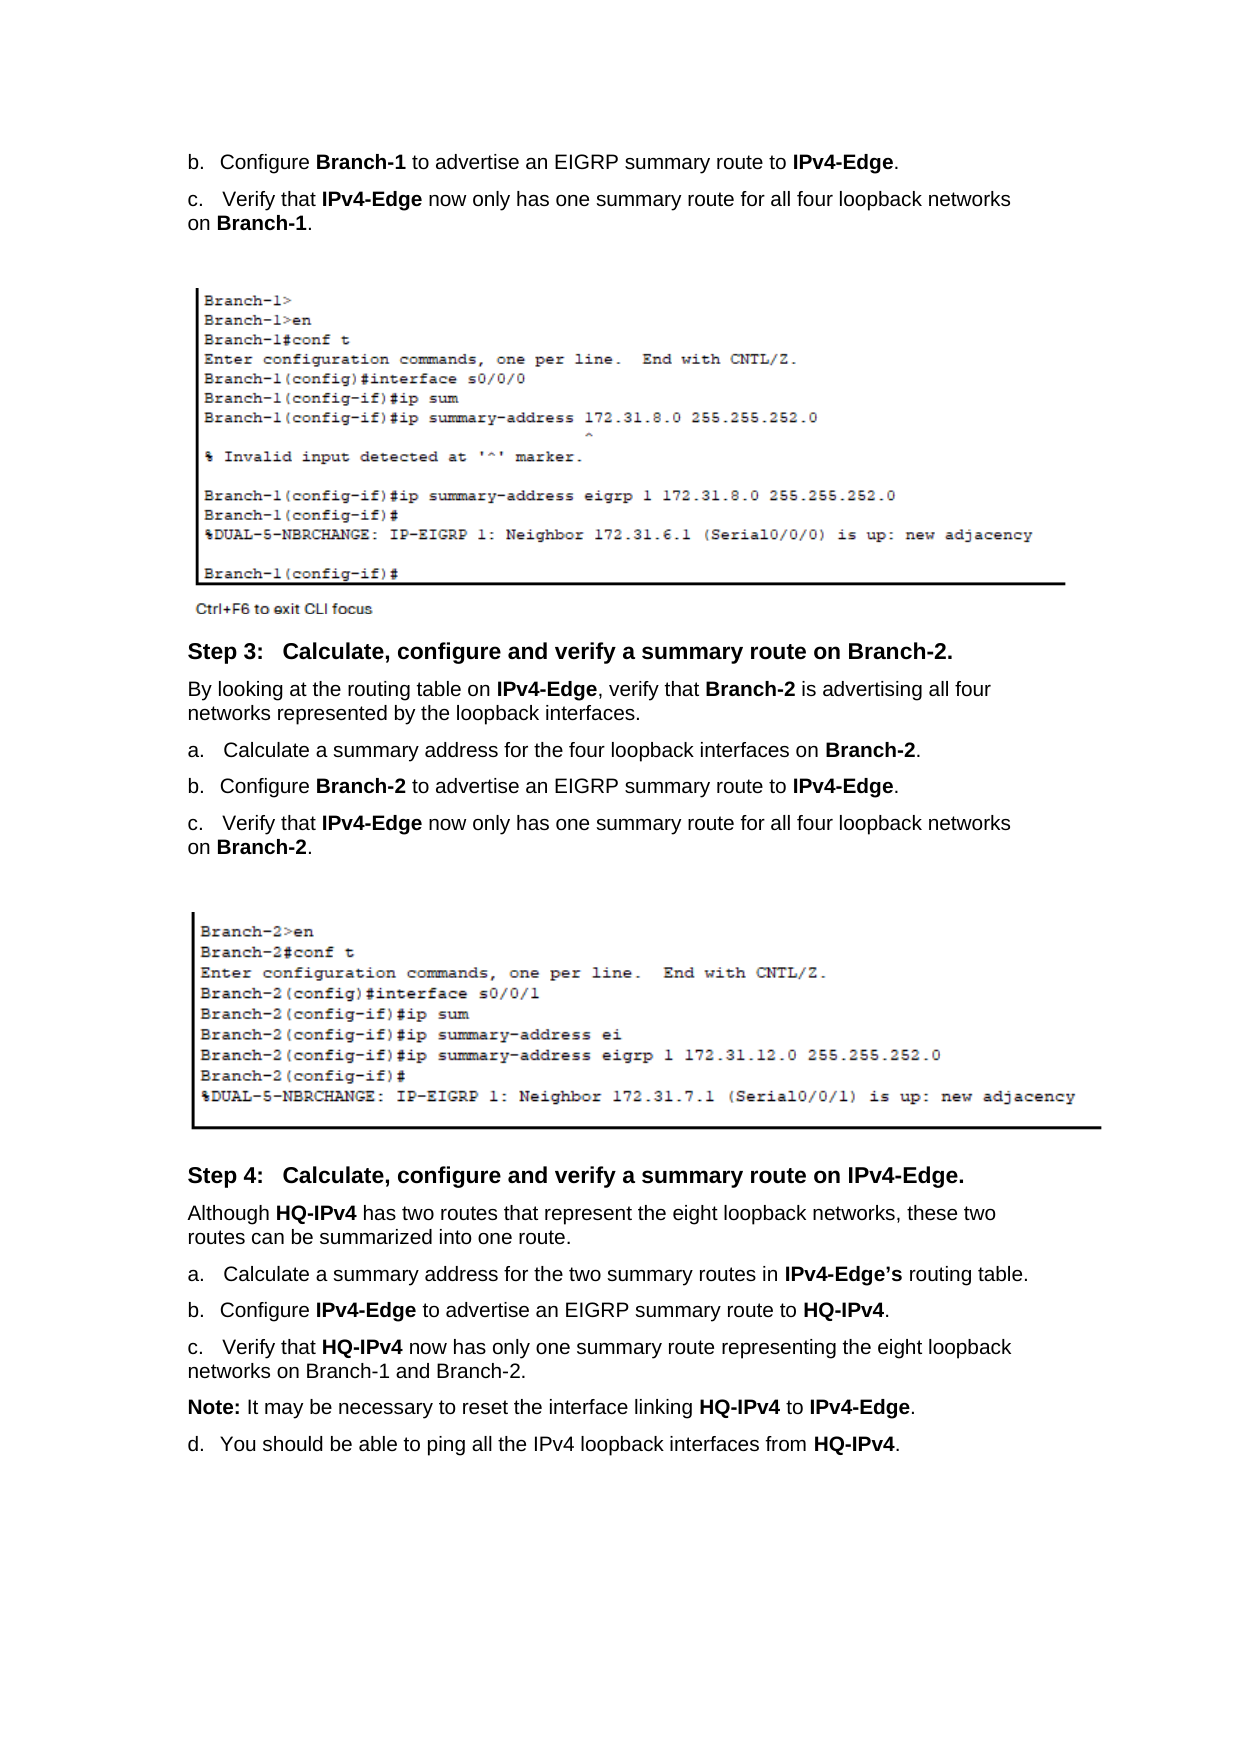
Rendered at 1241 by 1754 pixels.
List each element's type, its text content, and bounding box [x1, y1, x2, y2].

text Step 4: Calculate, configure and verify a summary route on IPv4-Edge. [187, 1162, 1053, 1189]
picture [187, 288, 1066, 614]
text b. Configure IPv4-Edge to advertise an EIGRP summary route to HQ-IPv4. [187, 1298, 1053, 1322]
text a. Calculate a summary address for the two summary routes in IPv4-Edge’s routing table. [187, 1262, 1053, 1286]
text Although HQ-IPv4 has two routes that represent the eight loopback networks, these two routes can be summarized into one route. [187, 1201, 1053, 1249]
text Note: It may be necessary to reset the interface linking HQ-IPv4 to IPv4-Edge. [187, 1395, 1053, 1419]
text By looking at the routing table on IPv4-Edge, verify that Branch-2 is advertising all four networks represented by the loopback interfaces. [187, 677, 1053, 725]
text c. Verify that IPv4-Edge now only has one summary route for all four loopback networks on Branch-1. [187, 186, 1053, 234]
text b. Configure Branch-2 to advertise an EIGRP summary route to IPv4-Edge. [187, 774, 1053, 798]
text c. Verify that HQ-IPv4 now has only one summary route representing the eight loopback networks on Branch-1 and Branch-2. [187, 1334, 1053, 1382]
text Step 3: Calculate, configure and verify a summary route on Branch-2. [187, 638, 1053, 665]
text a. Calculate a summary address for the four loopback interfaces on Branch-2. [187, 738, 1053, 762]
picture [187, 912, 1102, 1138]
text b. Configure Branch-1 to advertise an EIGRP summary route to IPv4-Edge. [187, 150, 1053, 174]
text d. You should be able to ping all the IPv4 loopback interfaces from HQ-IPv4. [187, 1431, 1053, 1455]
text c. Verify that IPv4-Edge now only has one summary route for all four loopback networks on Branch-2. [187, 811, 1053, 858]
